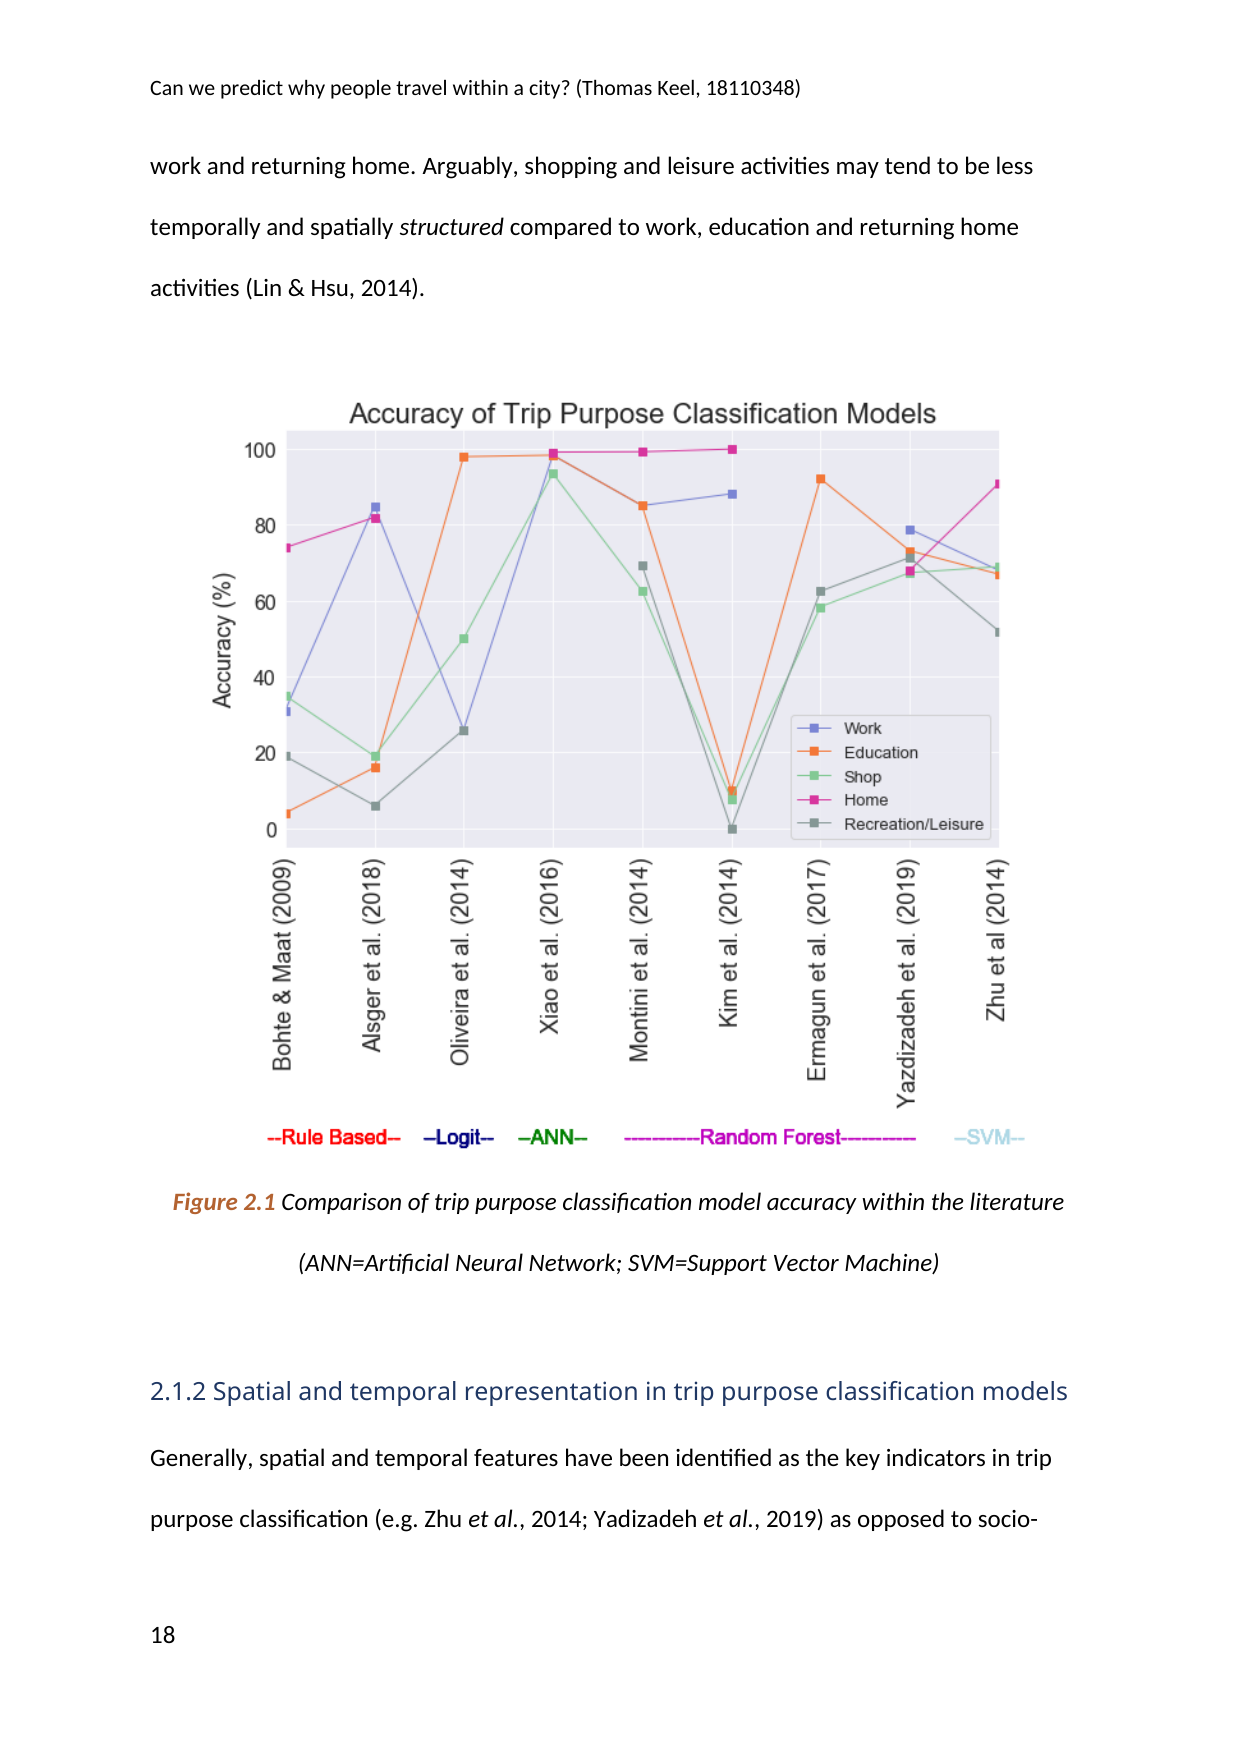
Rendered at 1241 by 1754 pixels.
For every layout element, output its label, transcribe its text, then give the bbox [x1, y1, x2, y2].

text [150, 1442, 1090, 1533]
text Figure 2.1 Comparison of trip purpose classification model accuracy within the literature (ANN=Artificial Neural Network; SVM=Support Vector Machine) [150, 1187, 1090, 1278]
picture [205, 394, 1035, 1156]
subtitle 2.1.2 Spatial and temporal representation in trip purpose classification models [150, 1374, 1090, 1408]
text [150, 150, 1090, 303]
